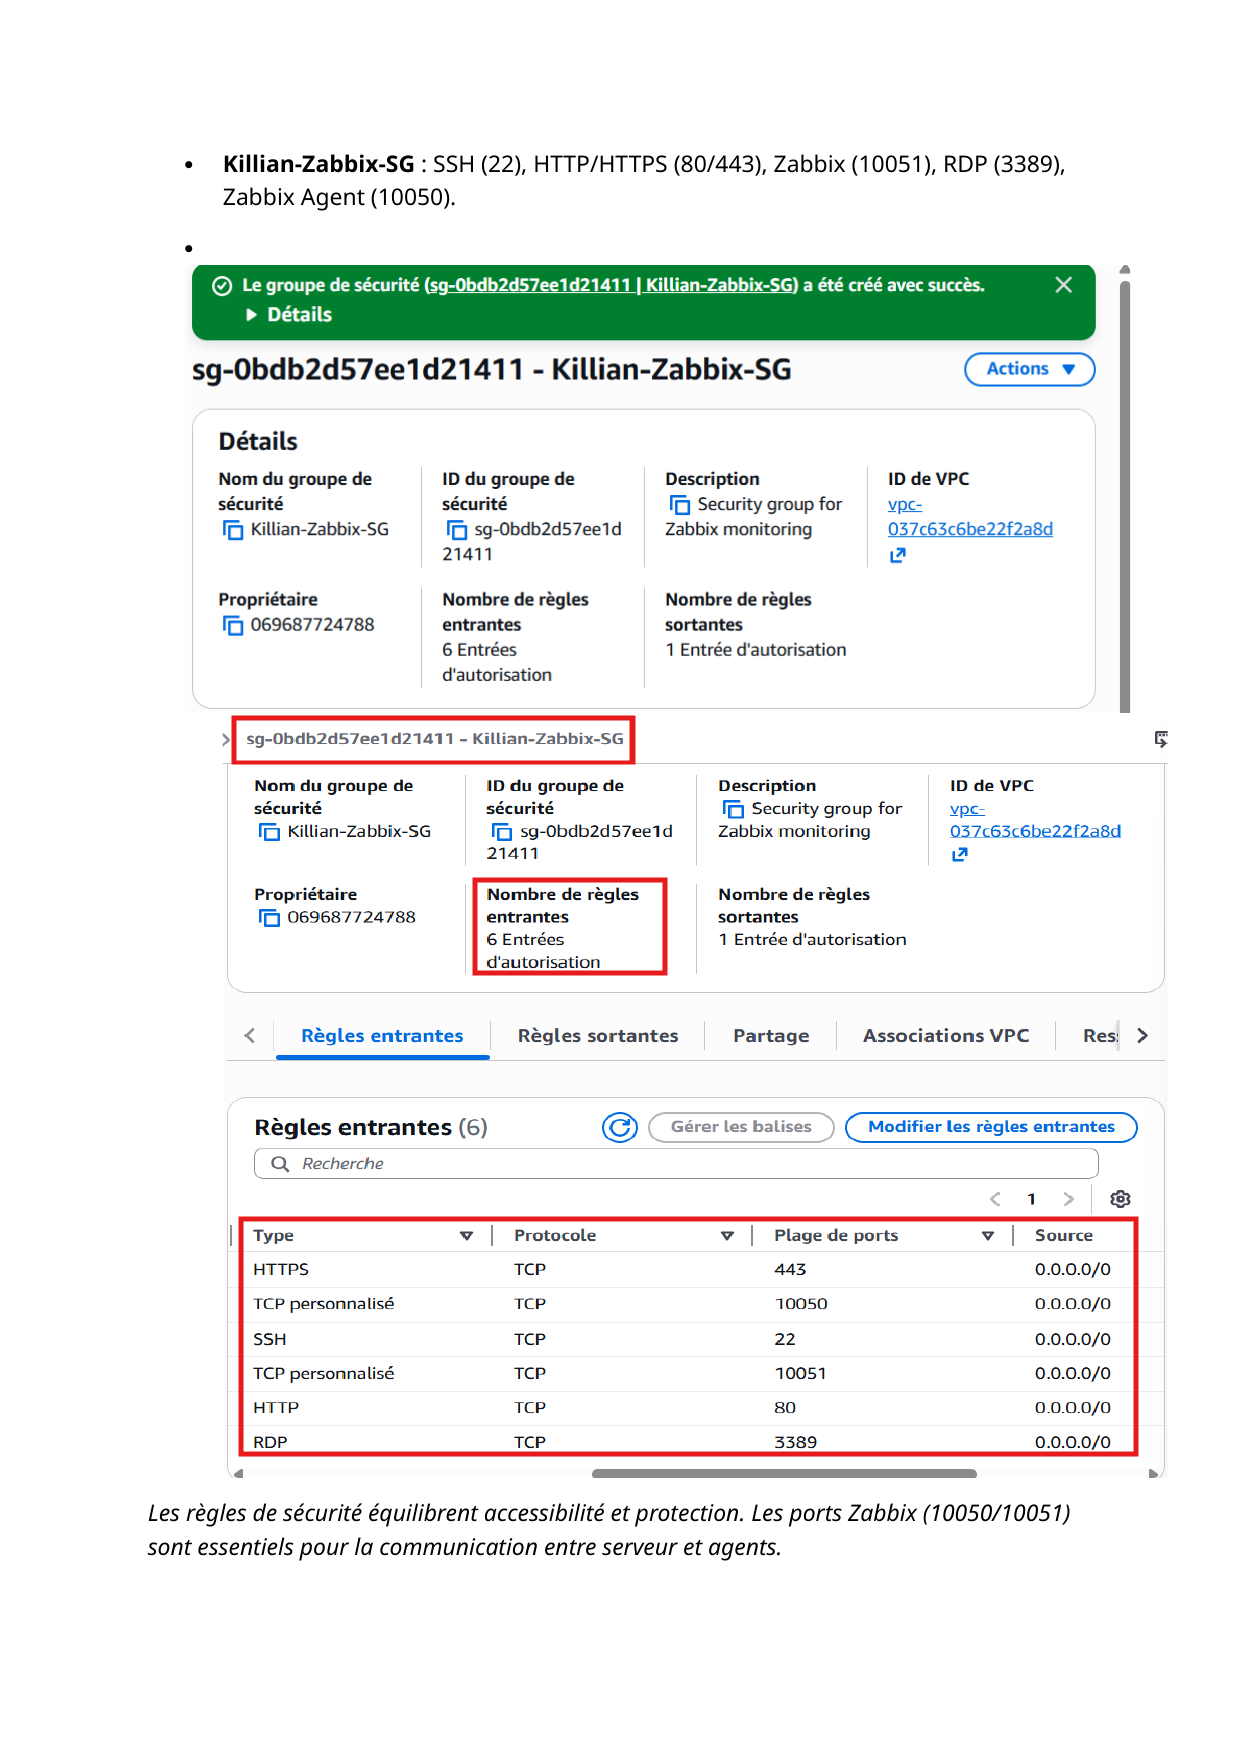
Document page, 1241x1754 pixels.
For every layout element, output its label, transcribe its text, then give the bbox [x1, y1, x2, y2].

text Les règles de sécurité équilibrent accessibilité et protection. Les ports Zabbix (10050/10051) sont essentiels pour la communication entre serveur et agents. [148, 1497, 1093, 1562]
list Killian-Zabbix-SG : SSH (22), HTTP/HTTPS (80/443), Zabbix (10051), RDP (3389), Zabbix Agent (10050). [185, 148, 1093, 213]
picture [222, 715, 1168, 1478]
picture [185, 265, 1130, 713]
